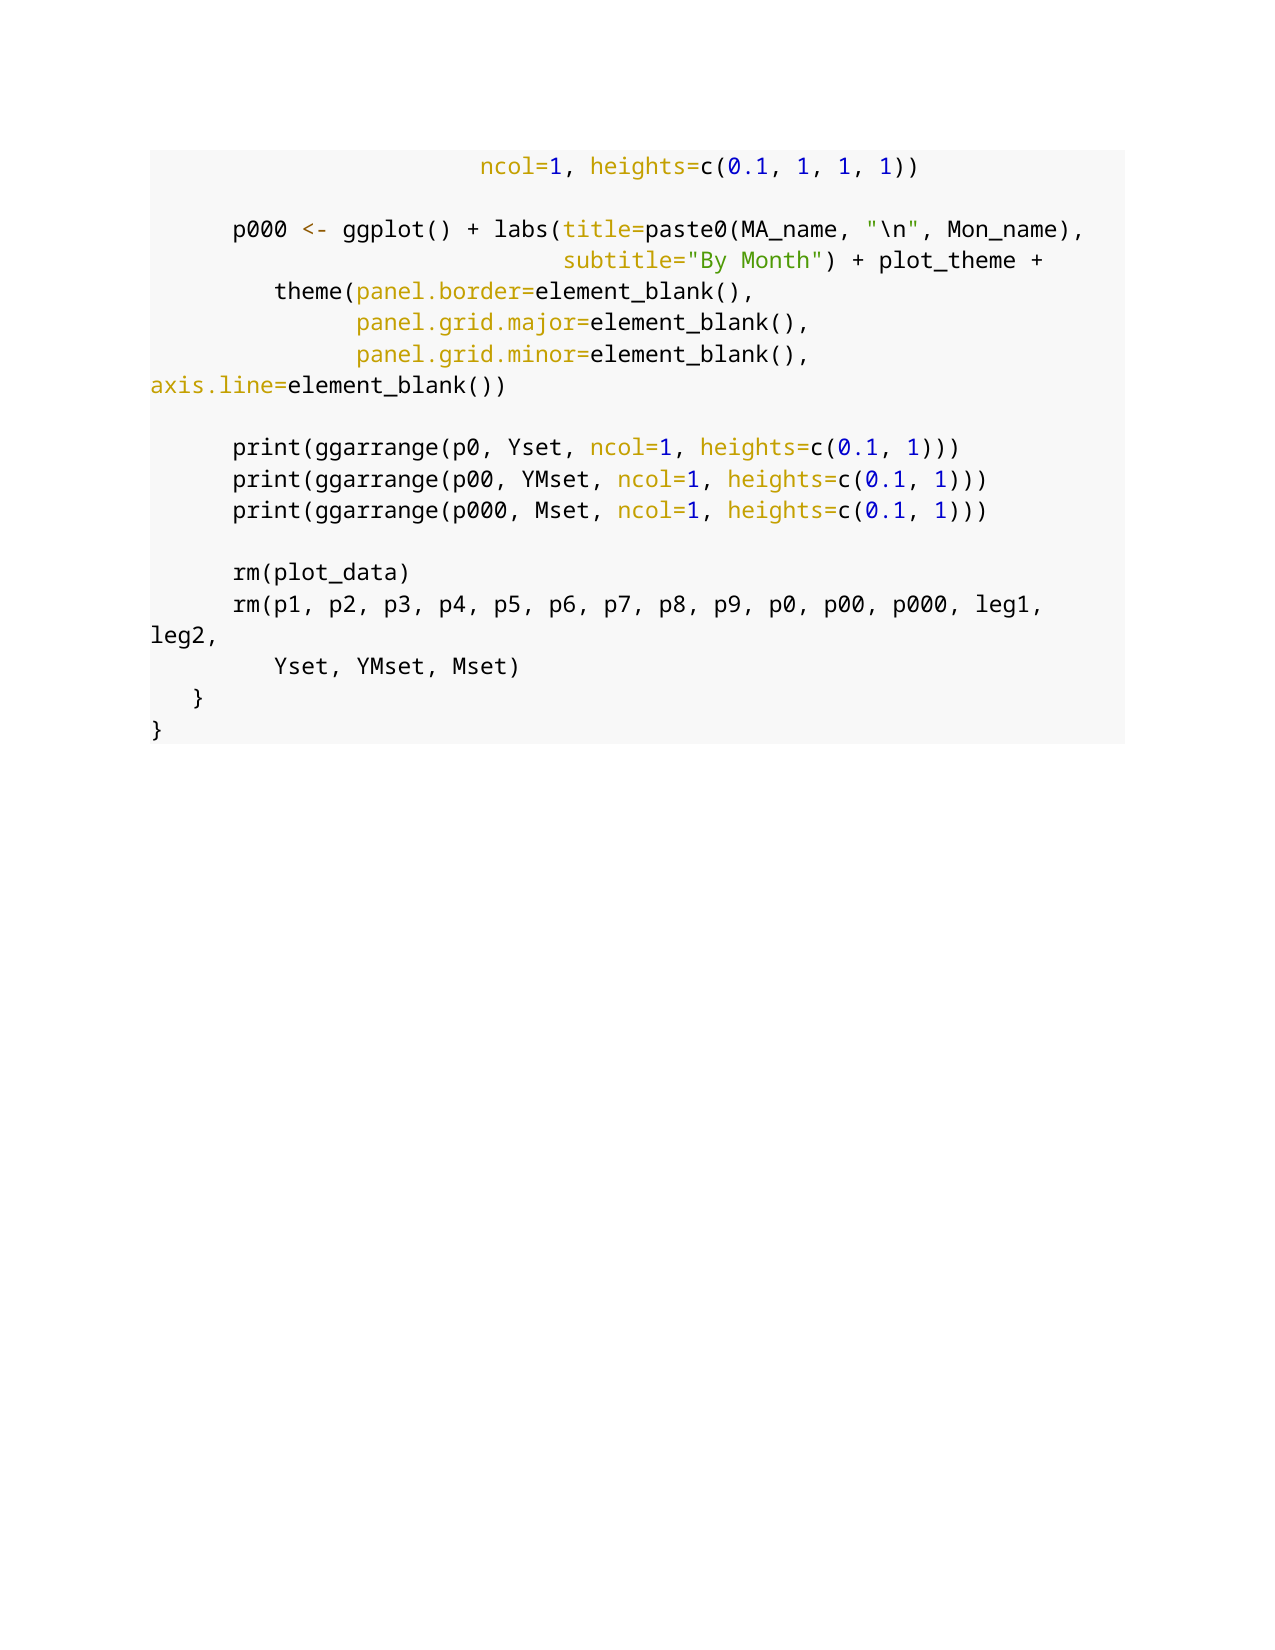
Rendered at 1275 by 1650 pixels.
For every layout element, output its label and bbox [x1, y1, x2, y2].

text [150, 150, 1125, 744]
